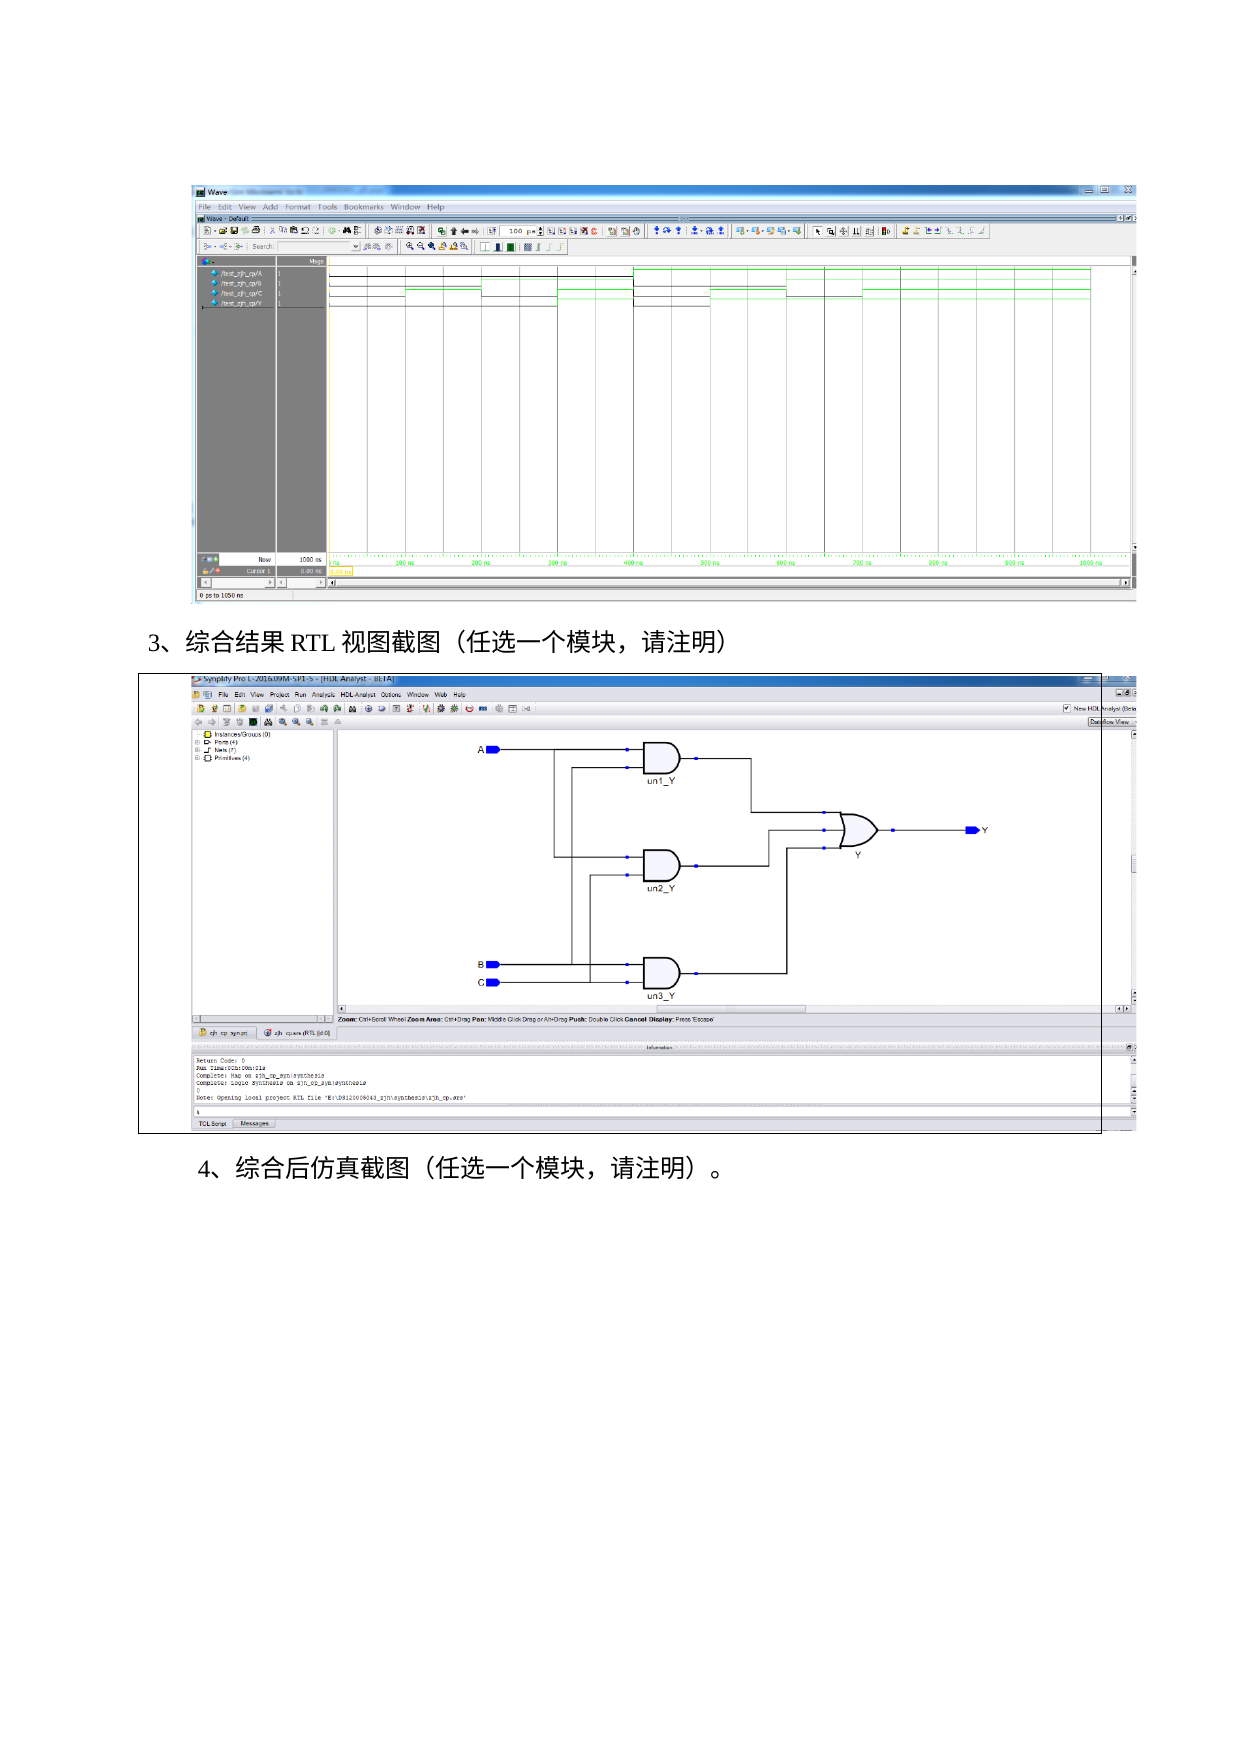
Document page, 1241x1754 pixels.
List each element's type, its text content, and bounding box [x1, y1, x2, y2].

picture [1102, 676, 1137, 1131]
picture [191, 185, 1137, 604]
text 4、综合后仿真截图（任选一个模块，请注明）。 [148, 1134, 1092, 1199]
picture [191, 676, 1101, 1131]
